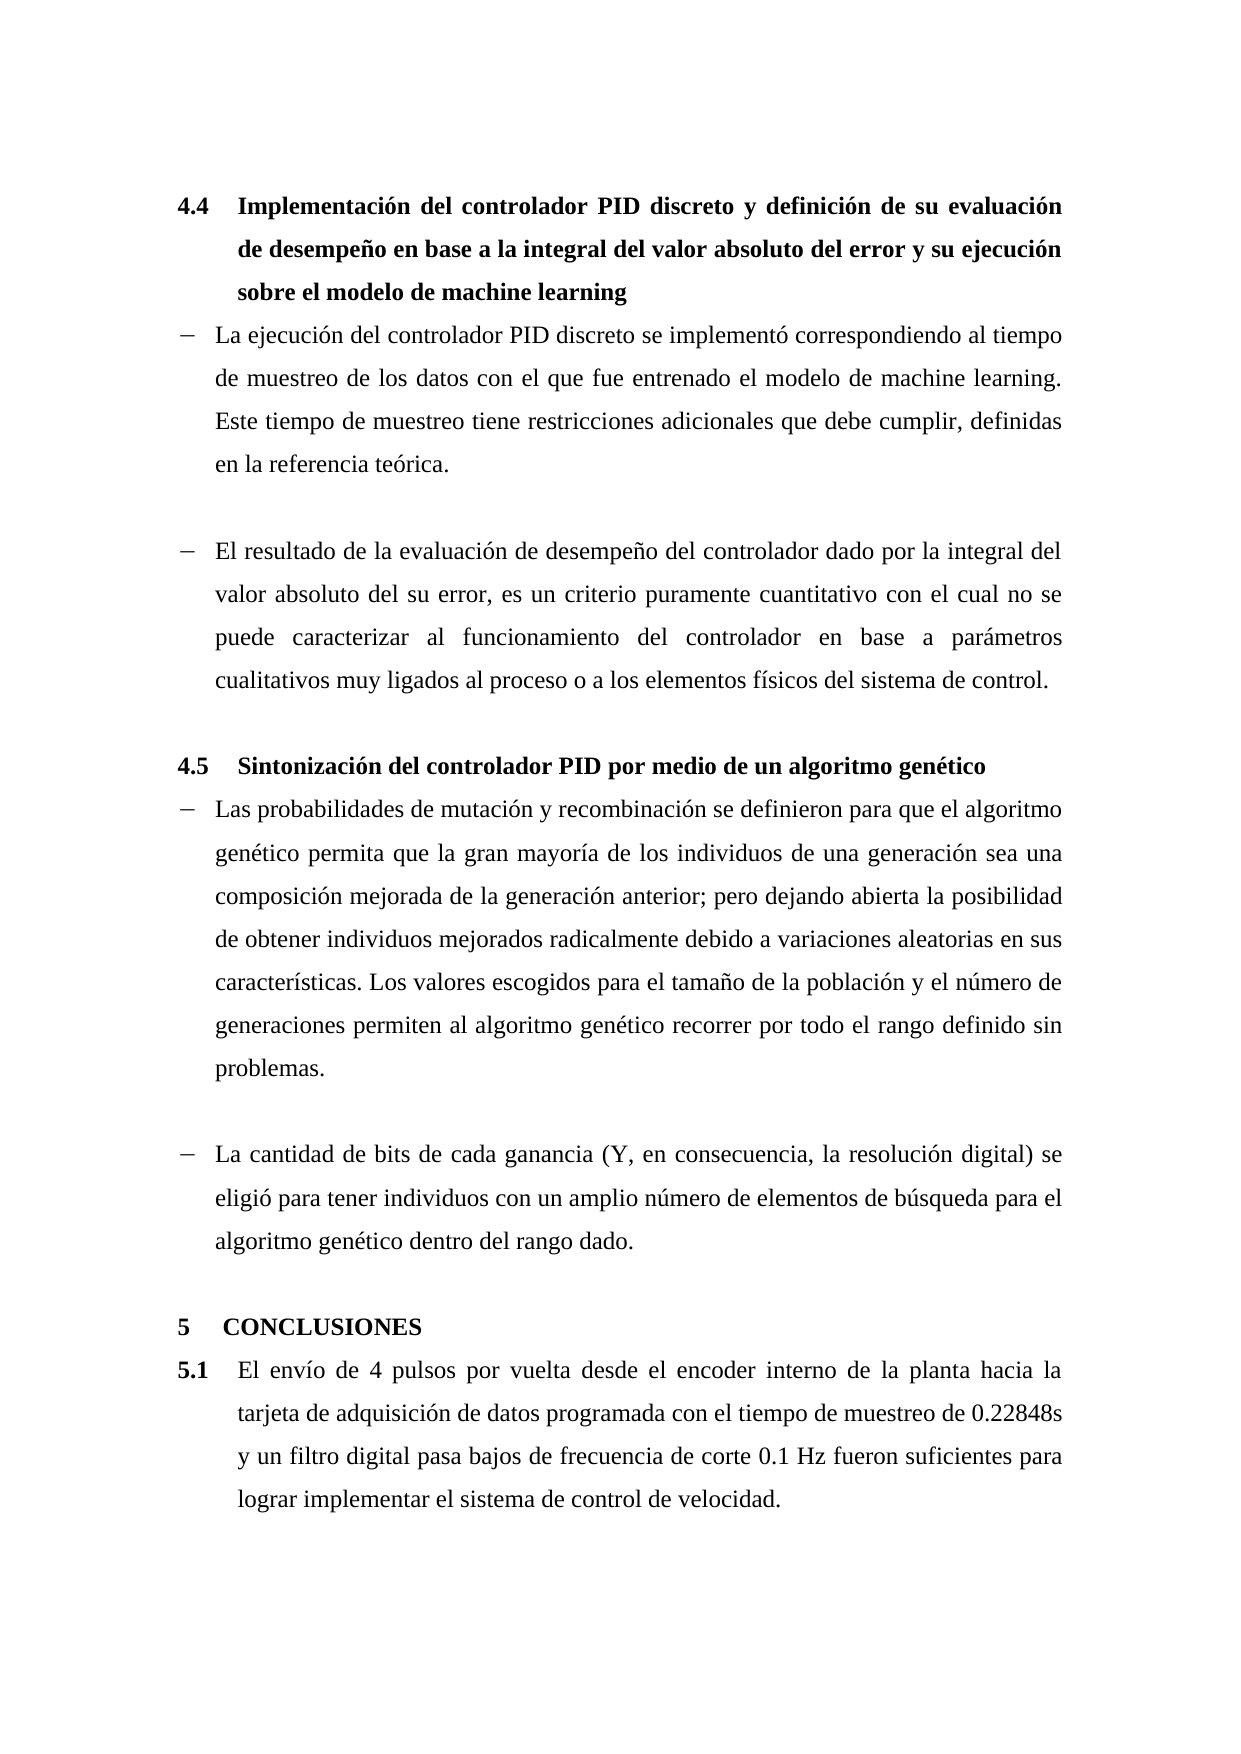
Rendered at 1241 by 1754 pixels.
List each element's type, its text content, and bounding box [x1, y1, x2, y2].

list Las probabilidades de mutación y recombinación se definieron para que el algoritmo genético permita que la gran mayoría de los individuos de una generación sea una composición mejorada de la generación anterior; pero dejando abierta la posibilidad de obtener individuos mejorados radicalmente debido a variaciones aleatorias en sus características. Los valores escogidos para el tamaño de la población y el número de generaciones permiten al algoritmo genético recorrer por todo el rango definido sin problemas. [177, 794, 1063, 1082]
subtitle Implementación del controlador PID discreto y definición de su evaluación de desempeño en base a la integral del valor absoluto del error y su ejecución sobre el modelo de machine learning [177, 191, 1063, 306]
subtitle Sintonización del controlador PID por medio de un algoritmo genético [177, 751, 1063, 780]
list La ejecución del controlador PID discreto se implementó correspondiendo al tiempo de muestreo de los datos con el que fue entrenado el modelo de machine learning. Este tiempo de muestreo tiene restricciones adicionales que debe cumplir, definidas en la referencia teórica. [177, 320, 1063, 478]
subtitle El envío de 4 pulsos por vuelta desde el encoder interno de la planta hacia la tarjeta de adquisición de datos programada con el tiempo de muestreo de 0.22848s y un filtro digital pasa bajos de frecuencia de corte 0.1 Hz fueron suficientes para lograr implementar el sistema de control de velocidad. [177, 1355, 1063, 1513]
list El resultado de la evaluación de desempeño del controlador dado por la integral del valor absoluto del su error, es un criterio puramente cuantitativo con el cual no se puede caracterizar al funcionamiento del controlador en base a parámetros cualitativos muy ligados al proceso o a los elementos físicos del sistema de control. [177, 536, 1063, 694]
list La cantidad de bits de cada ganancia (Y, en consecuencia, la resolución digital) se eligió para tener individuos con un amplio número de elementos de búsqueda para el algoritmo genético dentro del rango dado. [177, 1139, 1063, 1254]
subtitle CONCLUSIONES [177, 1312, 1063, 1341]
